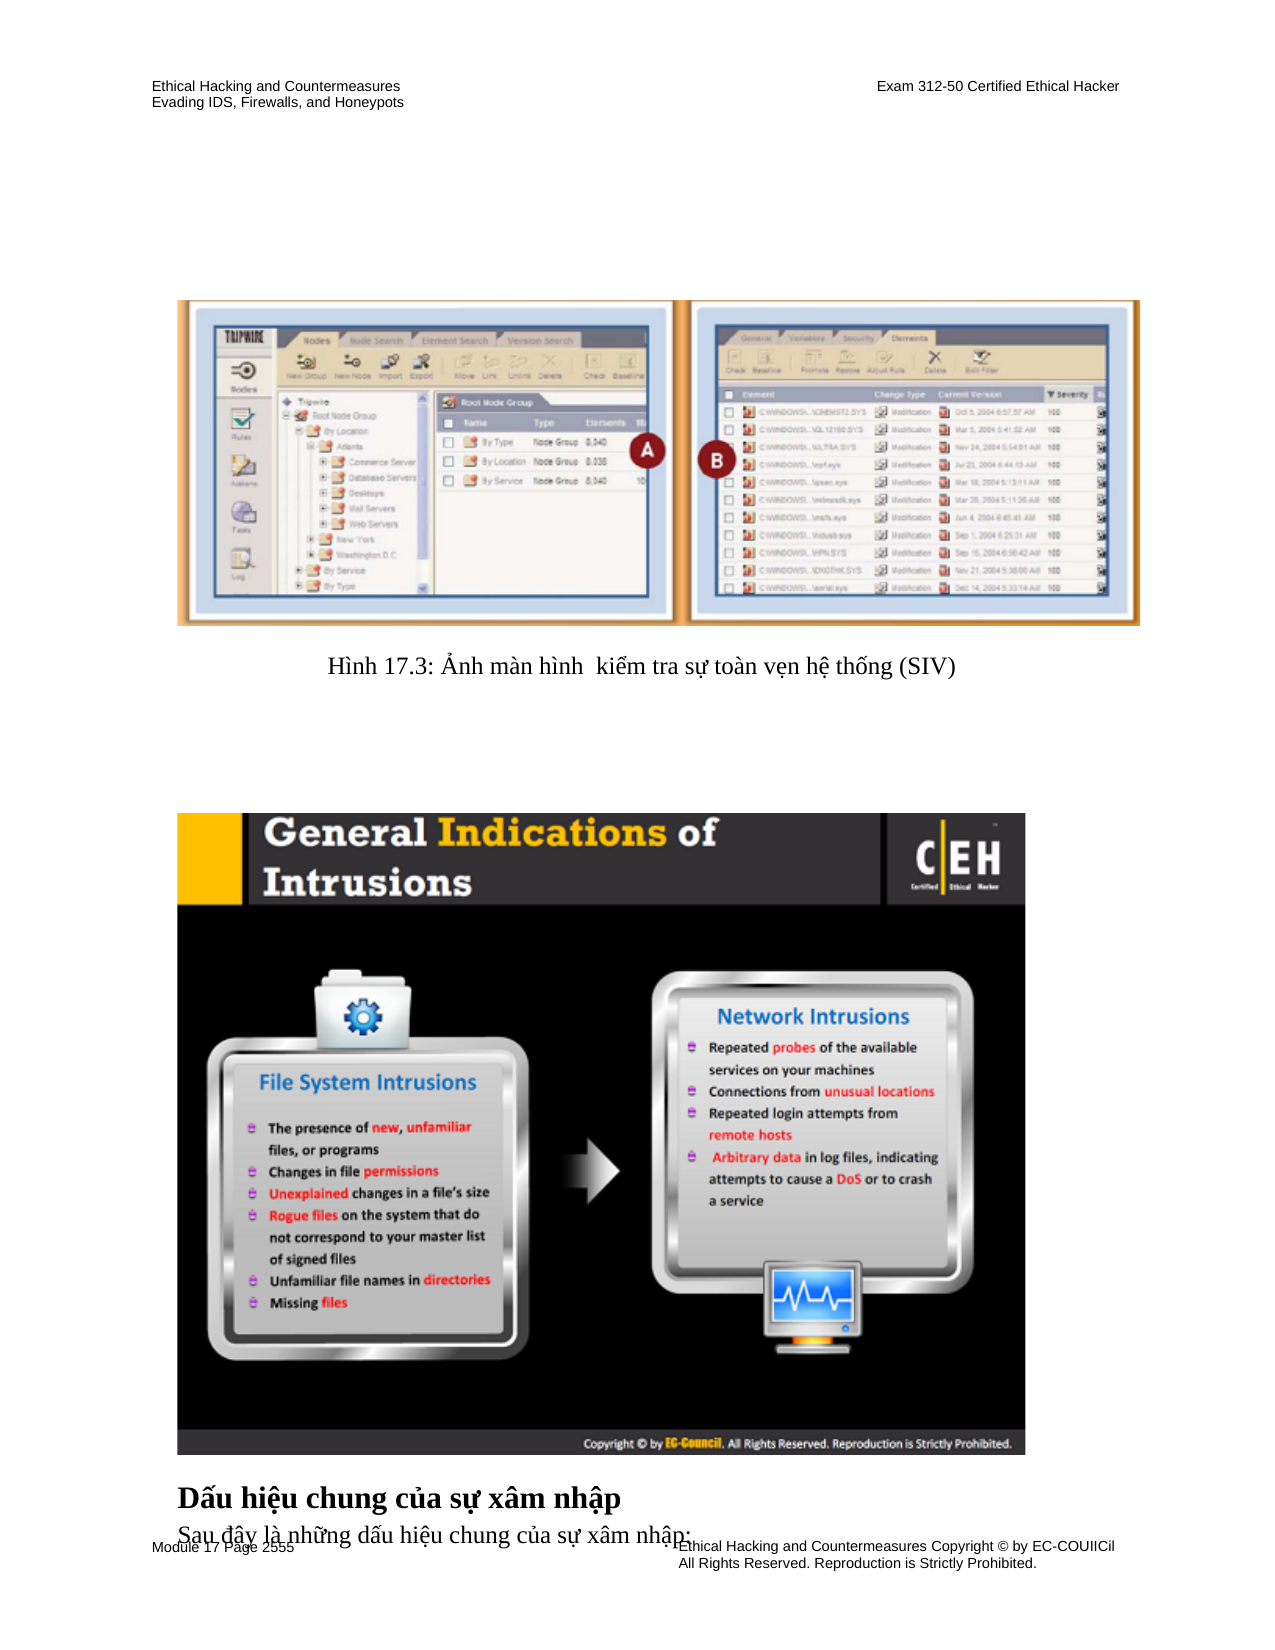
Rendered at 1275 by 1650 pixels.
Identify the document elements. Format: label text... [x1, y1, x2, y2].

picture [177, 300, 1141, 626]
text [177, 1480, 1157, 1549]
picture [177, 813, 1026, 1455]
subtitle Hình 17.3: Ảnh màn hình kiểm tra sự toàn vẹn hệ thống (SIV) [177, 650, 1157, 681]
